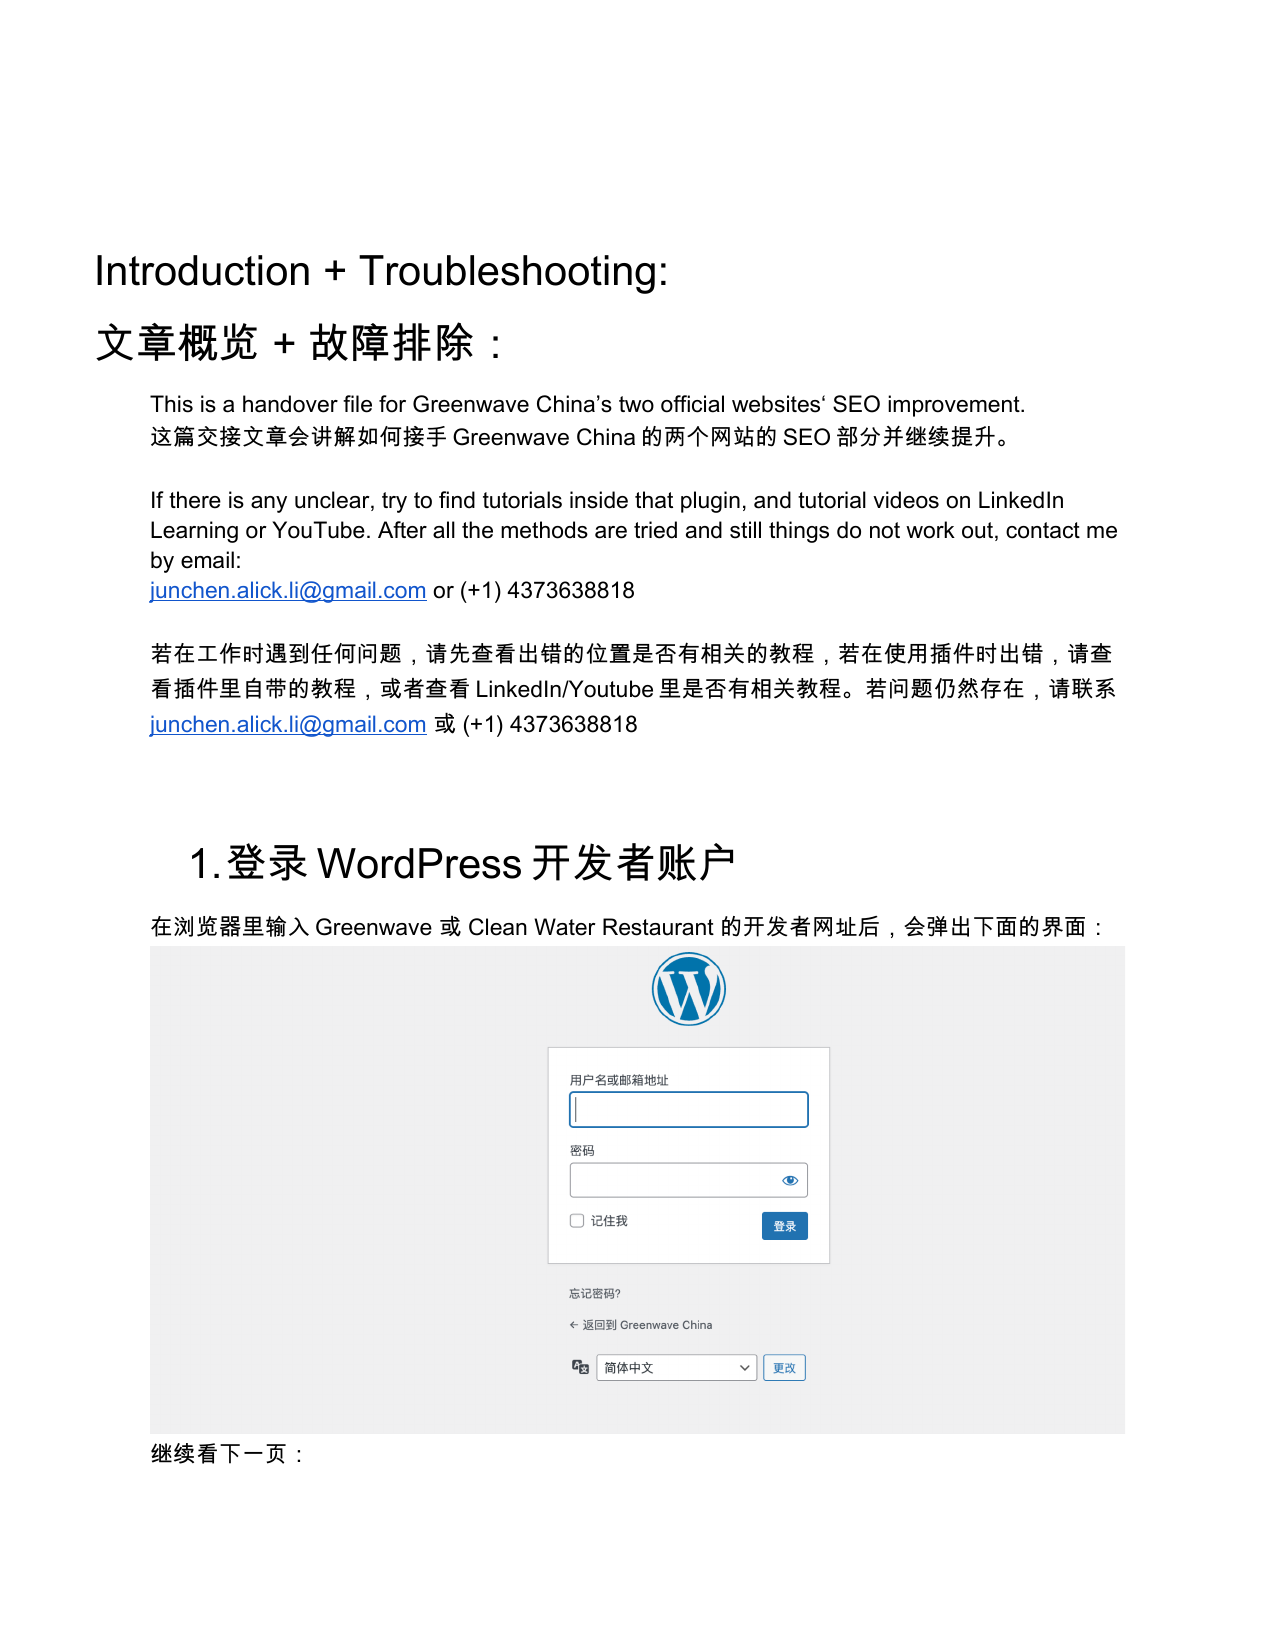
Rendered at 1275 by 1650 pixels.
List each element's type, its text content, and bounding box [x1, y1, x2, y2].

subtitle 文章概览 + 故障排除： [94, 314, 1181, 370]
text If there is any unclear, try to find tutorials inside that plugin, and tutorial videos on LinkedIn Learning or YouTube. After all the methods are tried and still things do not work out, contact me by email: [150, 487, 1125, 573]
subtitle 登录WordPress开发者账户 [187, 834, 1181, 890]
text junchen.alick.li@gmail.com 或 (+1) 4373638818 [150, 708, 1125, 739]
subtitle Introduction + Troubleshooting: [94, 247, 1181, 295]
text 继续看下一页： [150, 1438, 1125, 1468]
text 在浏览器里输入Greenwave 或 Clean Water Restaurant 的开发者网址后，会弹出下面的界面： [150, 911, 1125, 942]
picture [150, 946, 1125, 1434]
text junchen.alick.li@gmail.com or (+1) 4373638818 [150, 577, 1125, 604]
text This is a handover file for Greenwave China’s two official websites‘ SEO improvement. [150, 391, 1125, 417]
text 若在工作时遇到任何问题，请先查看出错的位置是否有相关的教程，若在使用插件时出错，请查看插件里自带的教程，或者查看LinkedIn/Youtube里是否有相关教程。若问题仍然存在，请联系 [150, 638, 1125, 704]
text 这篇交接文章会讲解如何接手Greenwave China的两个网站的SEO部分并继续提升。 [150, 421, 1125, 452]
